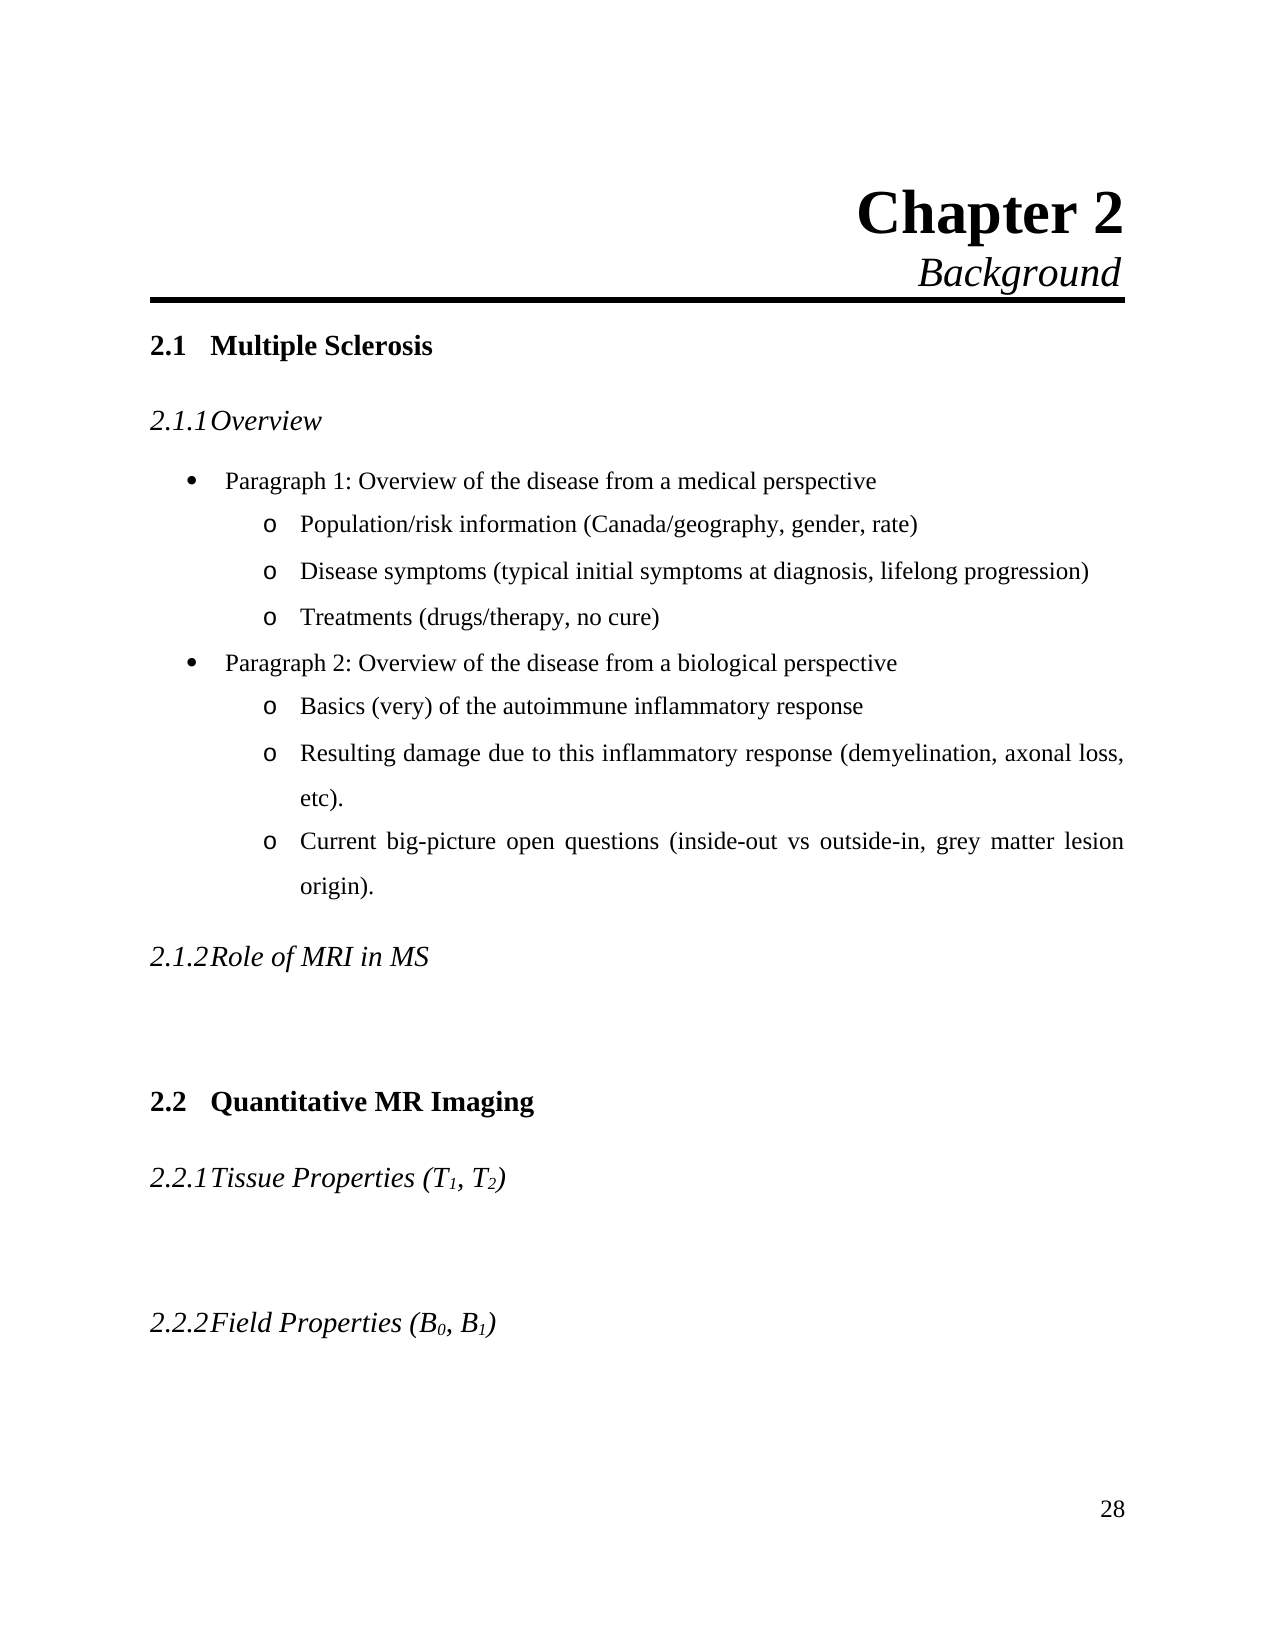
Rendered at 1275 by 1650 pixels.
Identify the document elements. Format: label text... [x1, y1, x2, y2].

subtitle Background [150, 175, 1125, 297]
list Paragraph 1: Overview of the disease from a medical perspective [187, 466, 1125, 495]
list Population/risk information (Canada/geography, gender, rate) [262, 509, 1125, 540]
list Current big-picture open questions (inside-out vs outside-in, grey matter lesion origin). [262, 826, 1125, 900]
list Basics (very) of the autoimmune inflammatory response [262, 691, 1125, 722]
list Disease symptoms (typical initial symptoms at diagnosis, lifelong progression) [262, 556, 1125, 587]
subtitle Role of MRI in MS [150, 939, 1125, 973]
subtitle Quantitative MR Imaging [150, 1084, 1125, 1118]
list Treatments (drugs/therapy, no cure) [262, 602, 1125, 633]
subtitle Field Properties (B0, B1) [150, 1305, 1125, 1339]
list Paragraph 2: Overview of the disease from a biological perspective [187, 648, 1125, 677]
subtitle Overview [150, 403, 1125, 437]
subtitle Multiple Sclerosis [150, 328, 1125, 362]
list Resulting damage due to this inflammatory response (demyelination, axonal loss, etc). [262, 738, 1125, 812]
subtitle Tissue Properties (T1, T2) [150, 1160, 1125, 1193]
